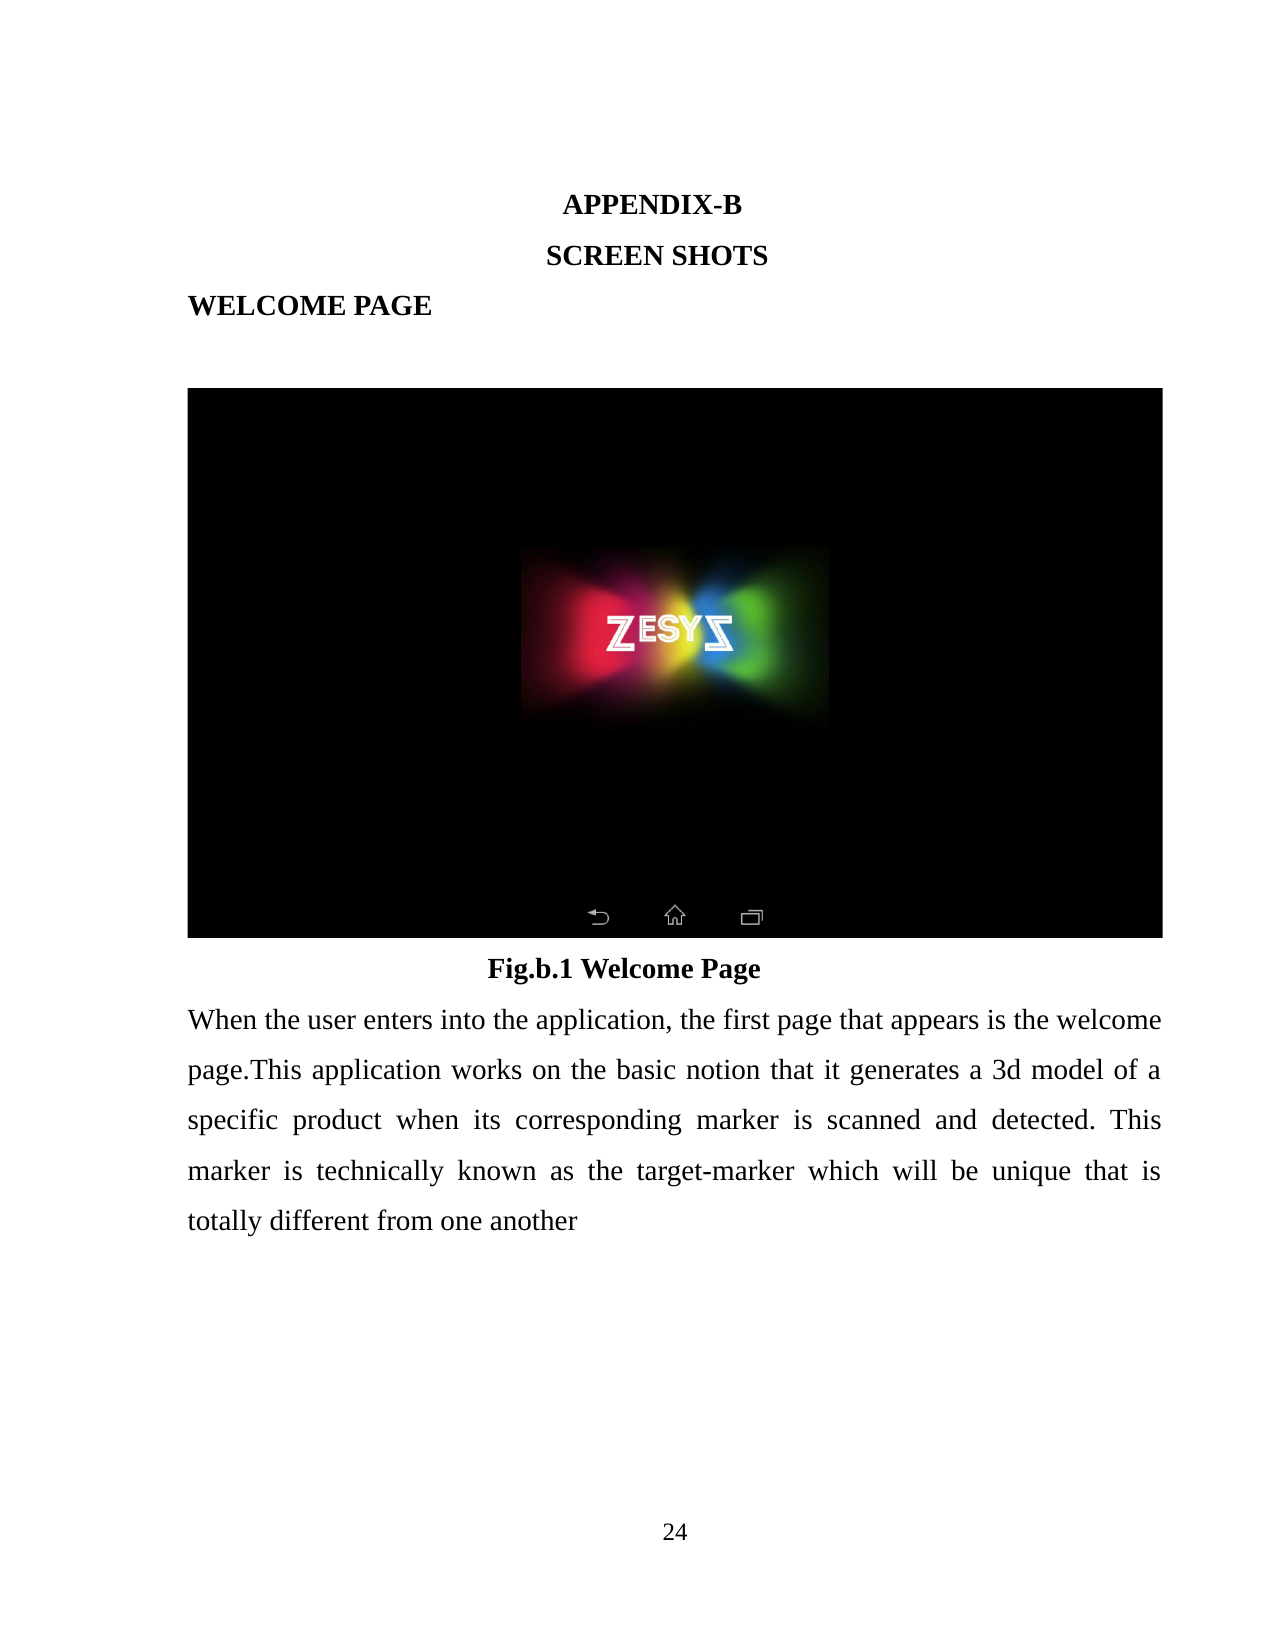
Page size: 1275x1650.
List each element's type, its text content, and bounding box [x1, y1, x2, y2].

picture [187, 388, 1163, 938]
text SCREEN SHOTS [187, 238, 1162, 271]
text Fig.b.1 Welcome Page [412, 952, 1162, 985]
text APPENDIX-B [487, 187, 1162, 221]
text When the user enters into the application, the first page that appears is the welcome page.This application works on the basic notion that it generates a 3d model of a specific product when its corresponding marker is scanned and detected. This marker is technically known as the target-marker which will be unique that is totally different from one another [187, 1002, 1162, 1237]
text WELCOME PAGE [187, 288, 1162, 322]
